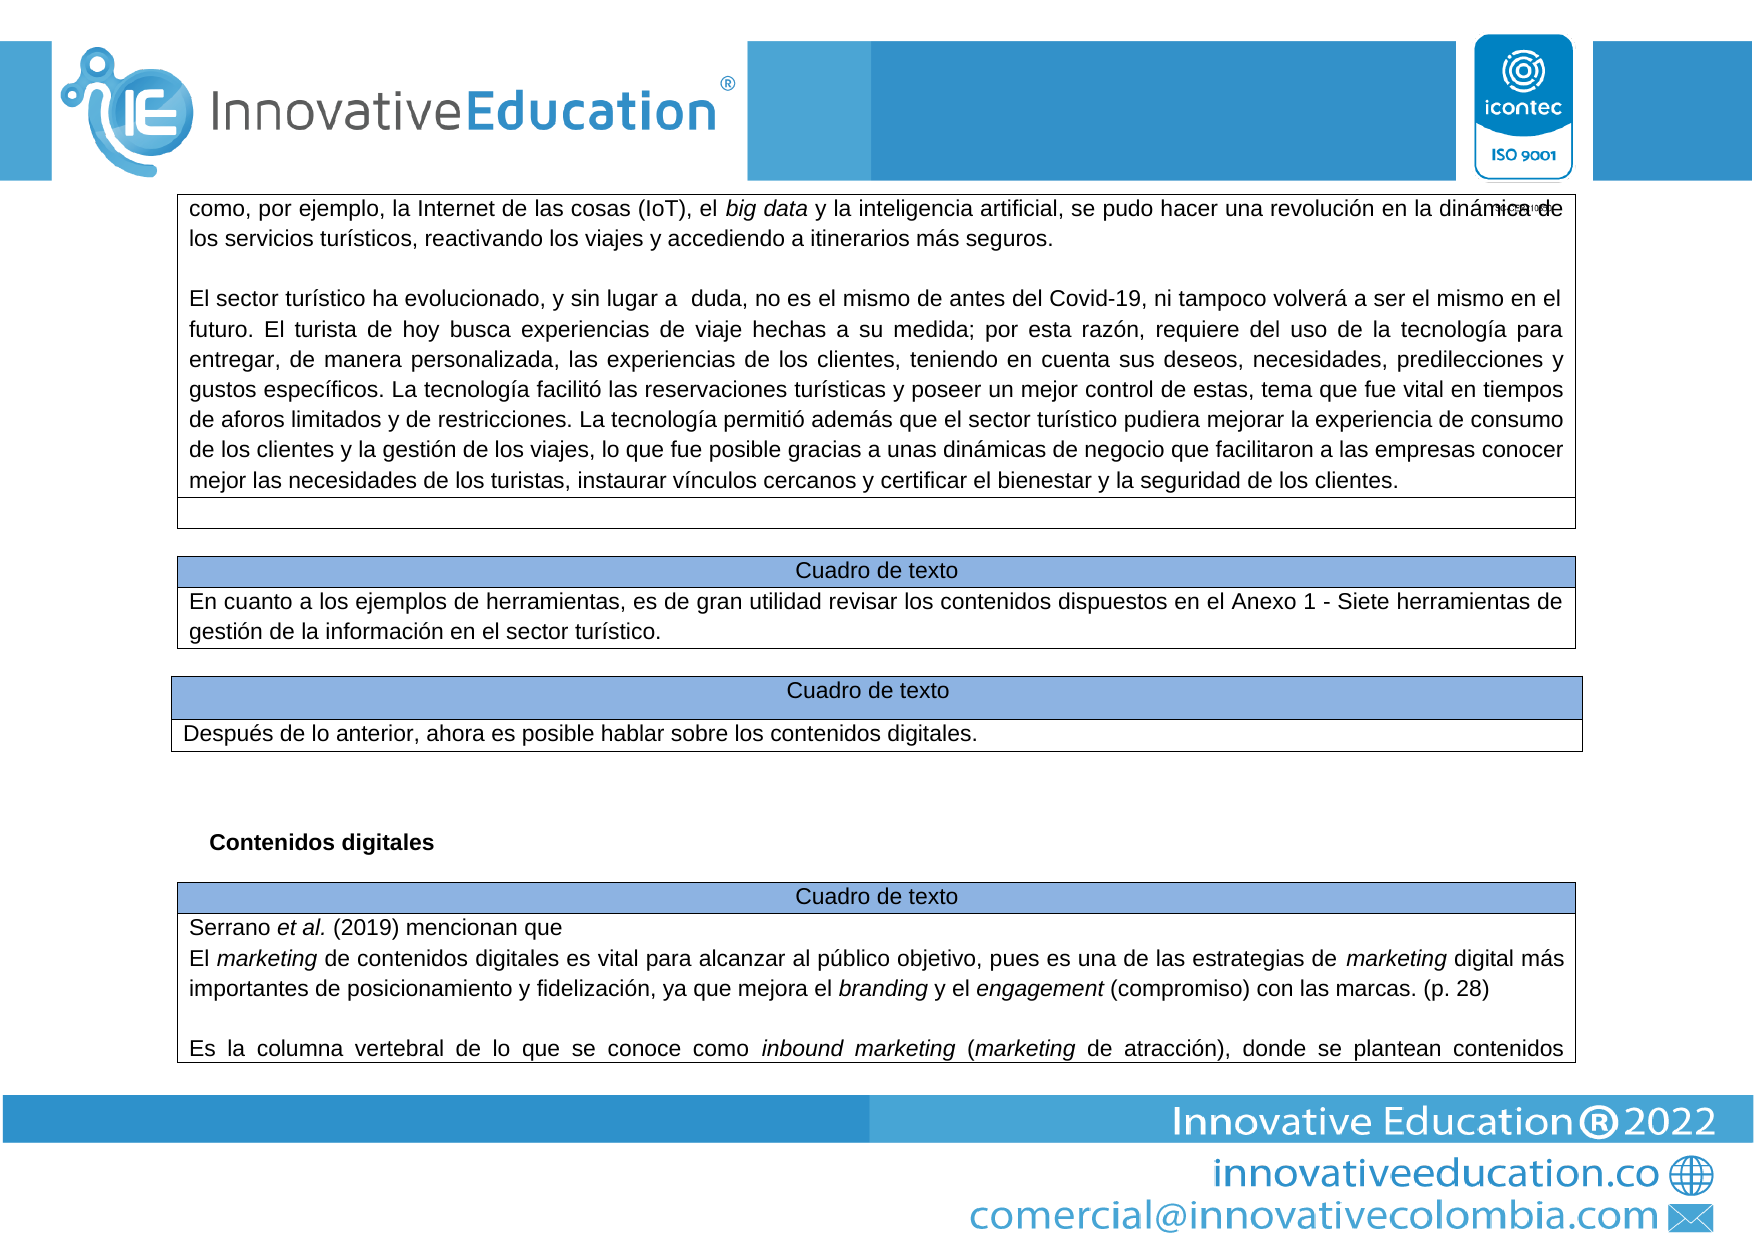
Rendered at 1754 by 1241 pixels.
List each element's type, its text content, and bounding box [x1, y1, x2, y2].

table_header Cuadro de texto [172, 677, 1582, 719]
table_header Cuadro de texto [178, 883, 1575, 913]
table_cell En cuanto a los ejemplos de herramientas, es de gran utilidad revisar los contenidos dispuestos en el Anexo 1 - Siete herramientas de gestión de la información en el sector turístico. [178, 588, 1575, 648]
table_cell Después de lo anterior, ahora es posible hablar sobre los contenidos digitales. [172, 720, 1582, 751]
text Contenidos digitales [177, 829, 1577, 856]
picture [1593, 28, 1752, 194]
picture [2, 1093, 1754, 1239]
picture [0, 28, 1456, 194]
picture [1471, 32, 1576, 194]
table_cell [178, 498, 1575, 528]
table_header Cuadro de texto [178, 557, 1575, 587]
